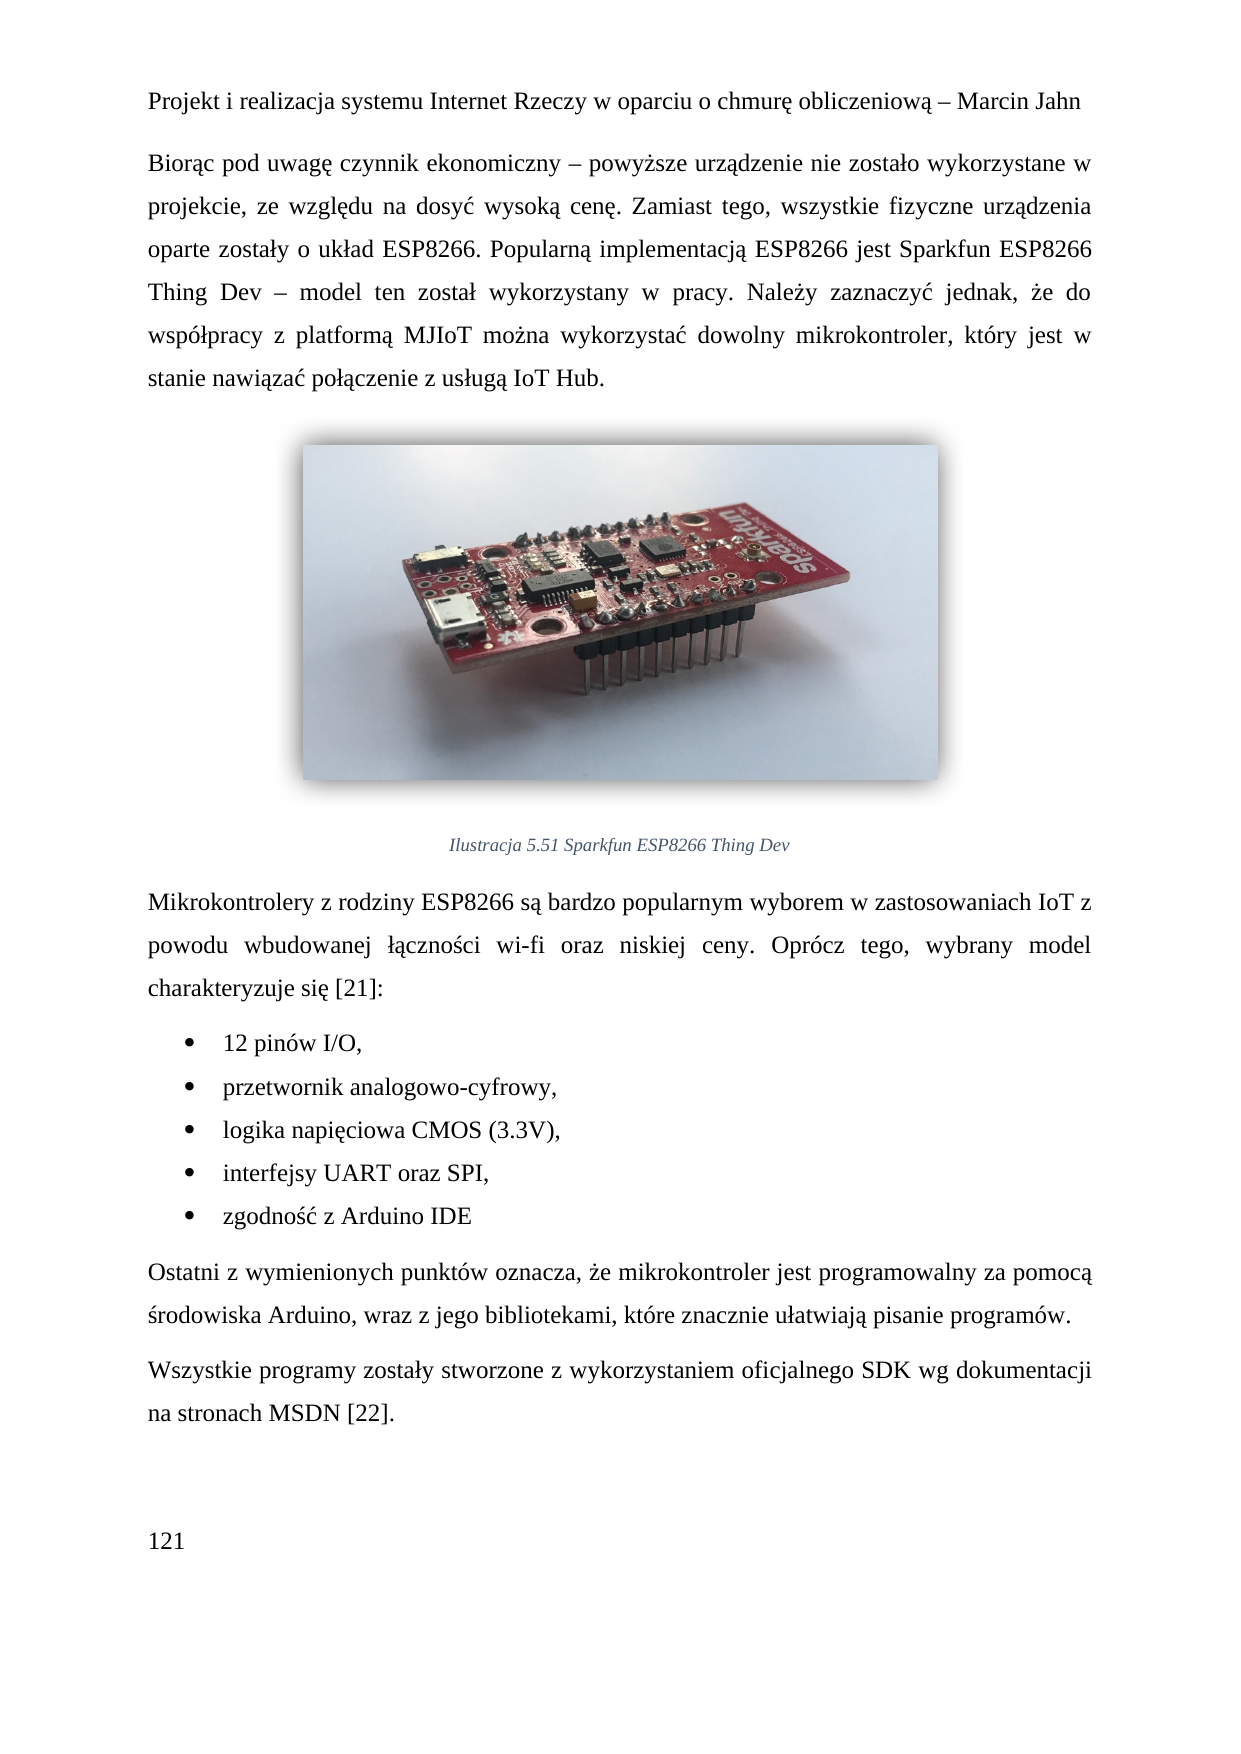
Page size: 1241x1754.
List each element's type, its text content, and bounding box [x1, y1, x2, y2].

picture [303, 445, 938, 780]
text Biorąc pod uwagę czynnik ekonomiczny – powyższe urządzenie nie zostało wykorzystane w projekcie, ze względu na dosyć wysoką cenę. Zamiast tego, wszystkie fizyczne urządzenia oparte zostały o układ ESP8266. Popularną implementacją ESP8266 jest Sparkfun ESP8266 Thing Dev – model ten został wykorzystany w pracy. Należy zaznaczyć jednak, że do współpracy z platformą MJIoT można wykorzystać dowolny mikrokontroler, który jest w stanie nawiązać połączenie z usługą IoT Hub. [148, 148, 1093, 392]
list przetwornik analogowo-cyfrowy, [185, 1072, 1093, 1100]
list zgodność z Arduino IDE [185, 1201, 1093, 1230]
text Wszystkie programy zostały stworzone z wykorzystaniem oficjalnego SDK wg dokumentacji na stronach MSDN. [148, 1355, 1093, 1427]
list interfejsy UART oraz SPI, [185, 1158, 1093, 1187]
text Ostatni z wymienionych punktów oznacza, że mikrokontroler jest programowalny za pomocą środowiska Arduino, wraz z jego bibliotekami, które znacznie ułatwiają pisanie programów. [148, 1257, 1093, 1328]
list 12 pinów I/O, [185, 1028, 1093, 1057]
text Mikrokontrolery z rodziny ESP8266 są bardzo popularnym wyborem w zastosowaniach IoT z powodu wbudowanej łączności wi-fi oraz niskiej ceny. Oprócz tego, wybrany model charakteryzuje się: [148, 887, 1093, 1002]
list logika napięciowa CMOS (3.3V), [185, 1115, 1093, 1143]
